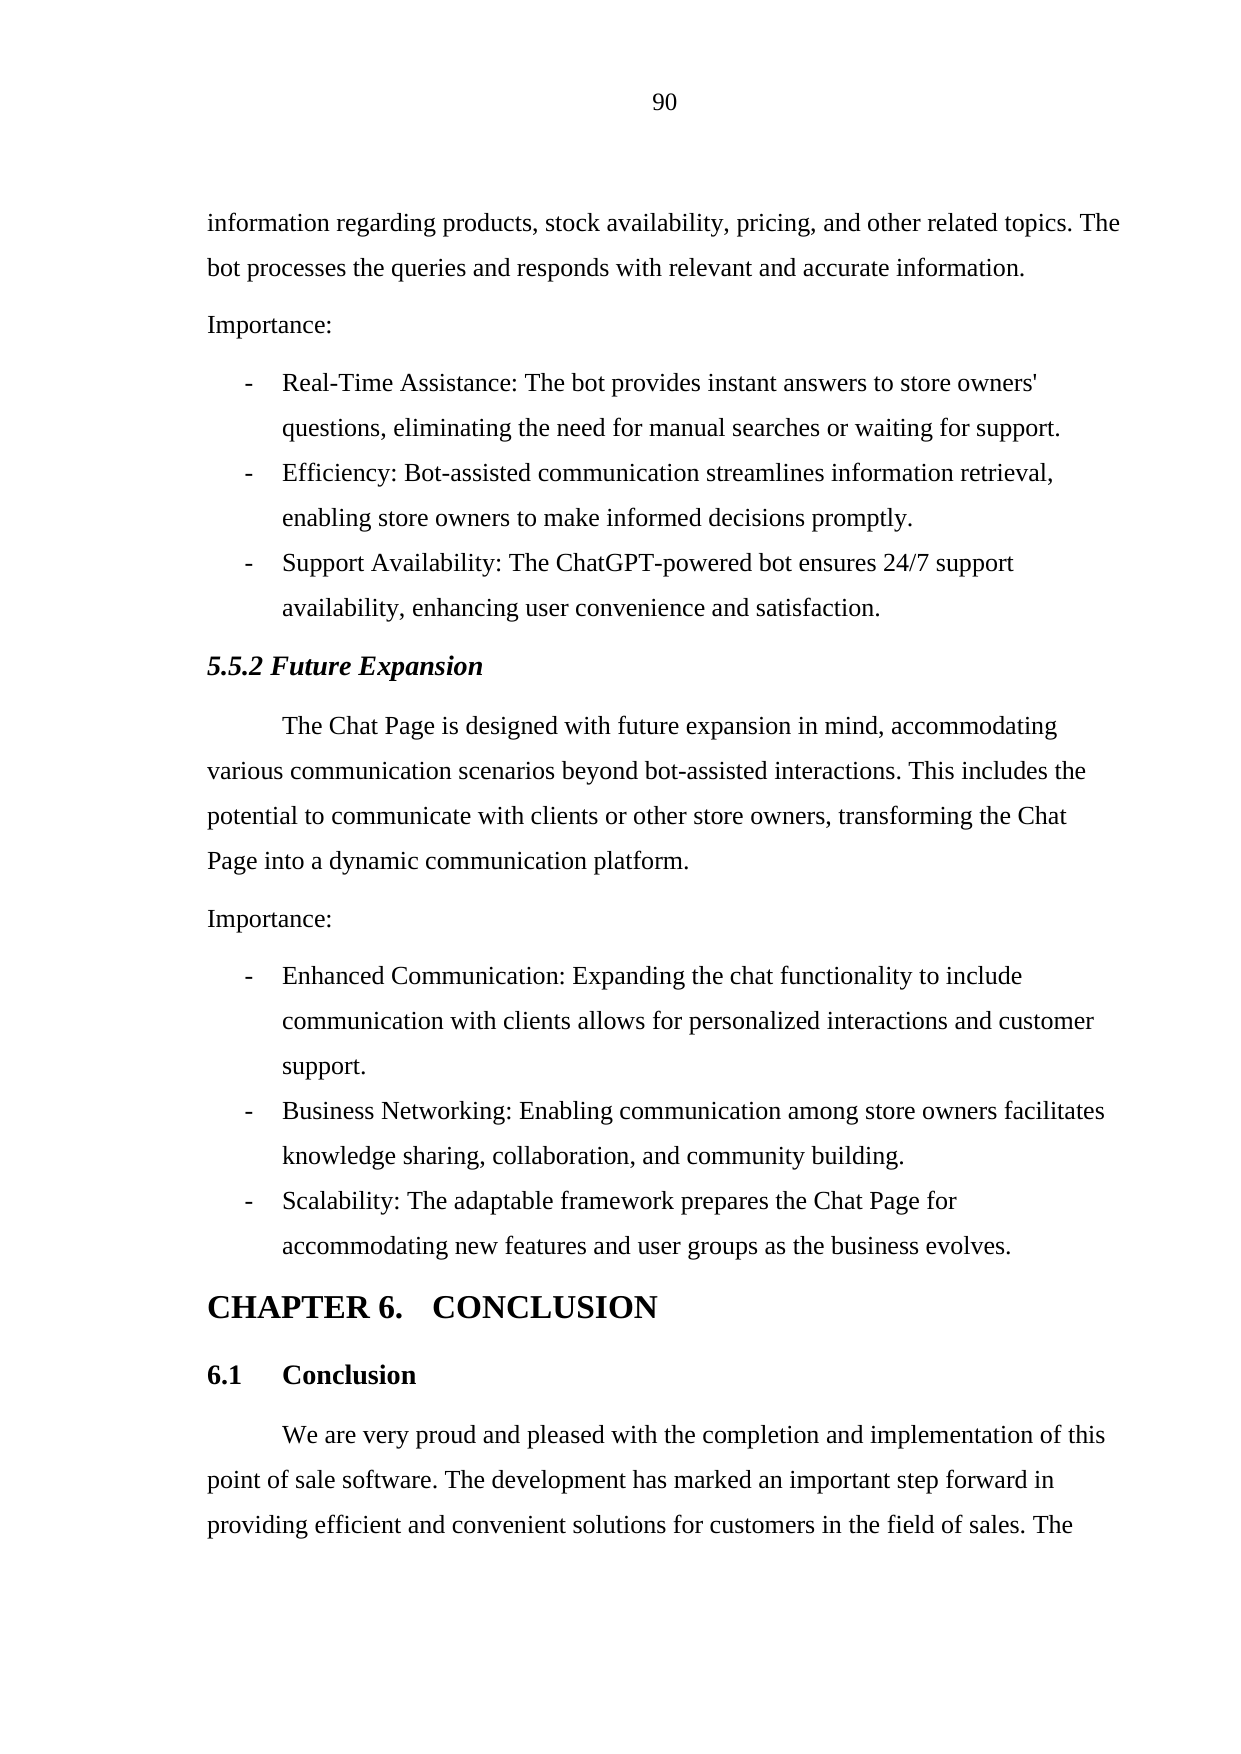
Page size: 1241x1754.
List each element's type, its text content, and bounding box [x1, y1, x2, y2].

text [207, 207, 1122, 282]
subtitle CONCLUSION [207, 1288, 1122, 1326]
subtitle Conclusion [207, 1358, 1122, 1390]
subtitle 5.5.2 Future Expansion [207, 649, 1122, 682]
list Business Networking: Enabling communication among store owners facilitates knowledge sharing, collaboration, and community building. [244, 1095, 1122, 1170]
text The Chat Page is designed with future expansion in mind, accommodating various communication scenarios beyond bot-assisted interactions. This includes the potential to communicate with clients or other store owners, transforming the Chat Page into a dynamic communication platform. [207, 710, 1122, 875]
list Enhanced Communication: Expanding the chat functionality to include communication with clients allows for personalized interactions and customer support. [244, 960, 1122, 1080]
text Importance: [207, 309, 1122, 339]
list Support Availability: The ChatGPT-powered bot ensures 24/7 support availability, enhancing user convenience and satisfaction. [244, 547, 1122, 622]
list Scalability: The adaptable framework prepares the Chat Page for accommodating new features and user groups as the business evolves. [244, 1185, 1122, 1260]
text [207, 1419, 1122, 1539]
list Real-Time Assistance: The bot provides instant answers to store owners' questions, eliminating the need for manual searches or waiting for support. [244, 367, 1122, 442]
text Importance: [207, 903, 1122, 933]
list Efficiency: Bot-assisted communication streamlines information retrieval, enabling store owners to make informed decisions promptly. [244, 457, 1122, 532]
